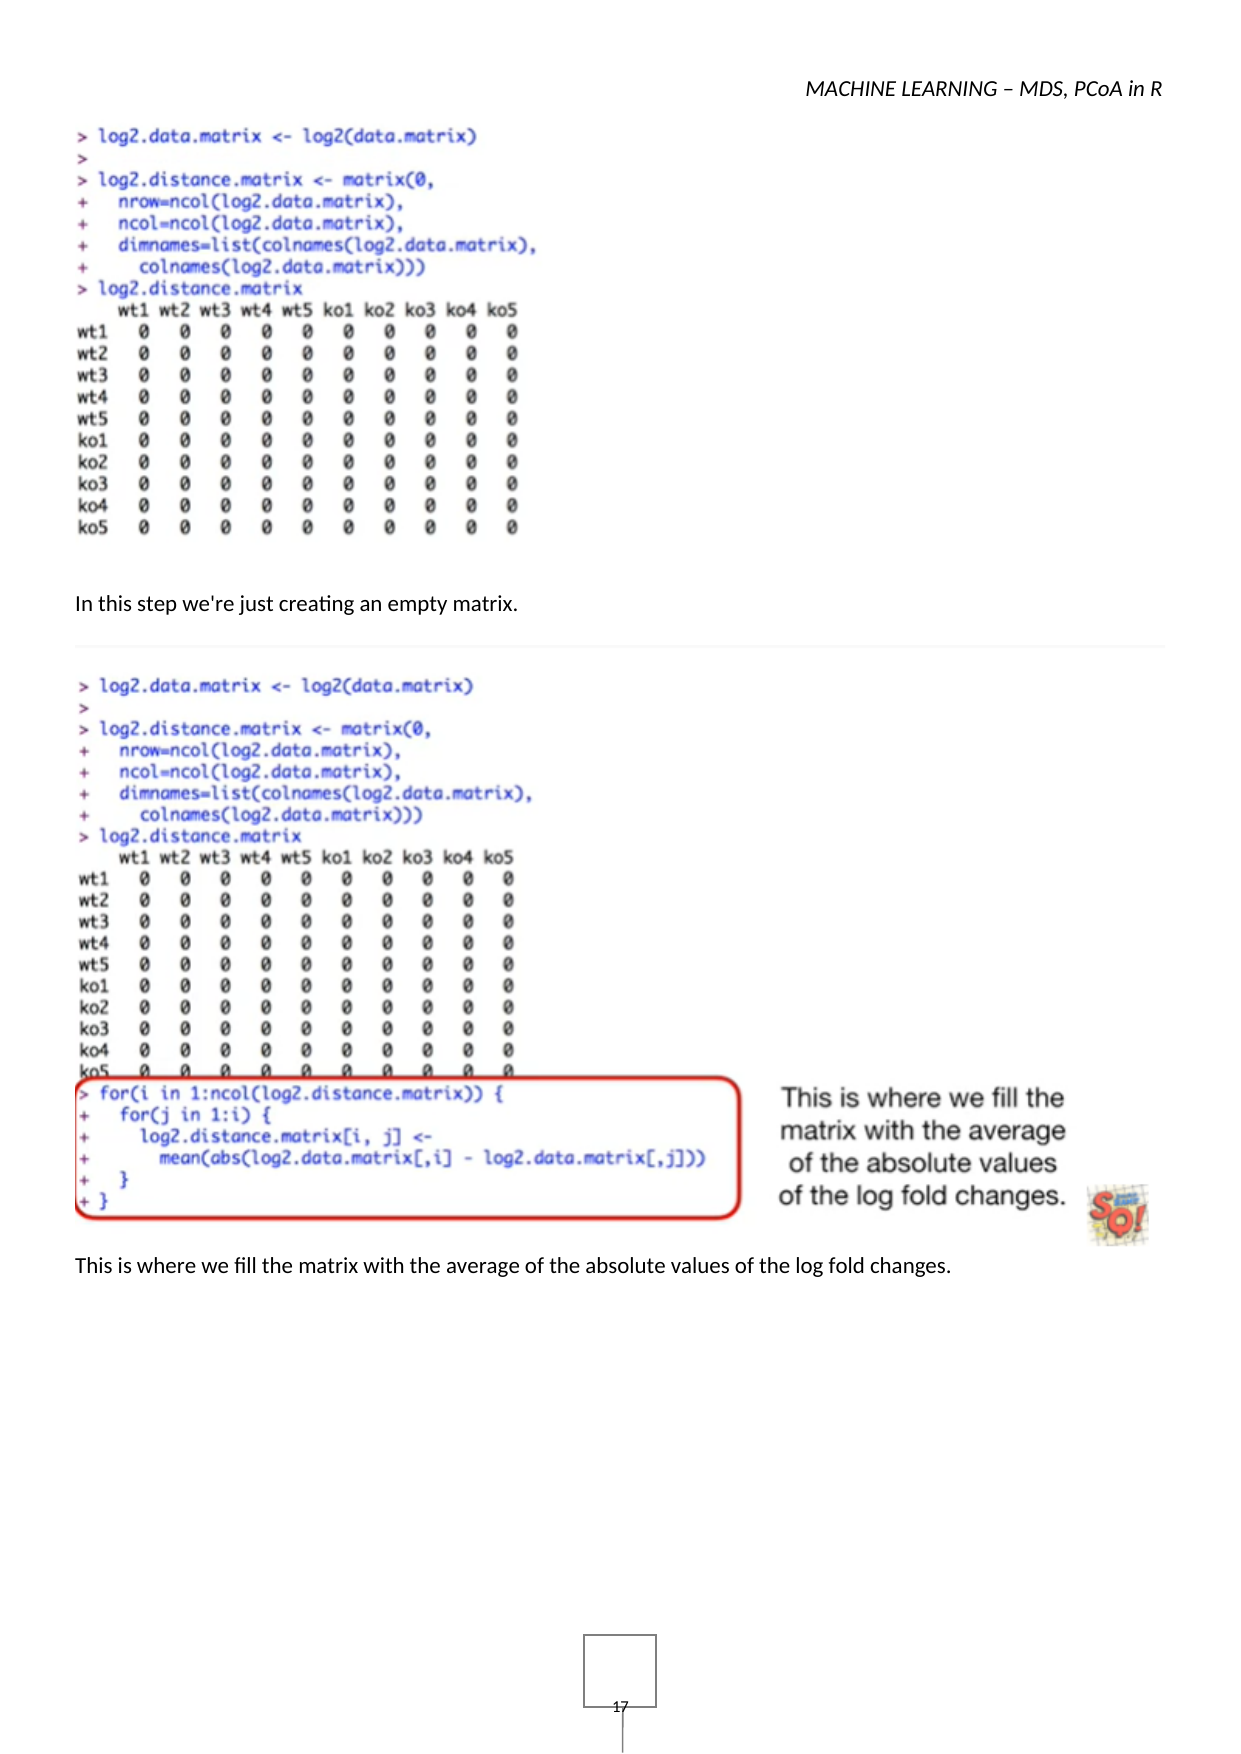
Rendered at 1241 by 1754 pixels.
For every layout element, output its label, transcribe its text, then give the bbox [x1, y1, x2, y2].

picture [75, 645, 1166, 1251]
text In this step we're just creating an empty matrix. [75, 589, 1165, 617]
picture [75, 101, 635, 590]
text This is where we fill the matrix with the average of the absolute values of the log fold changes. [75, 1251, 1165, 1279]
